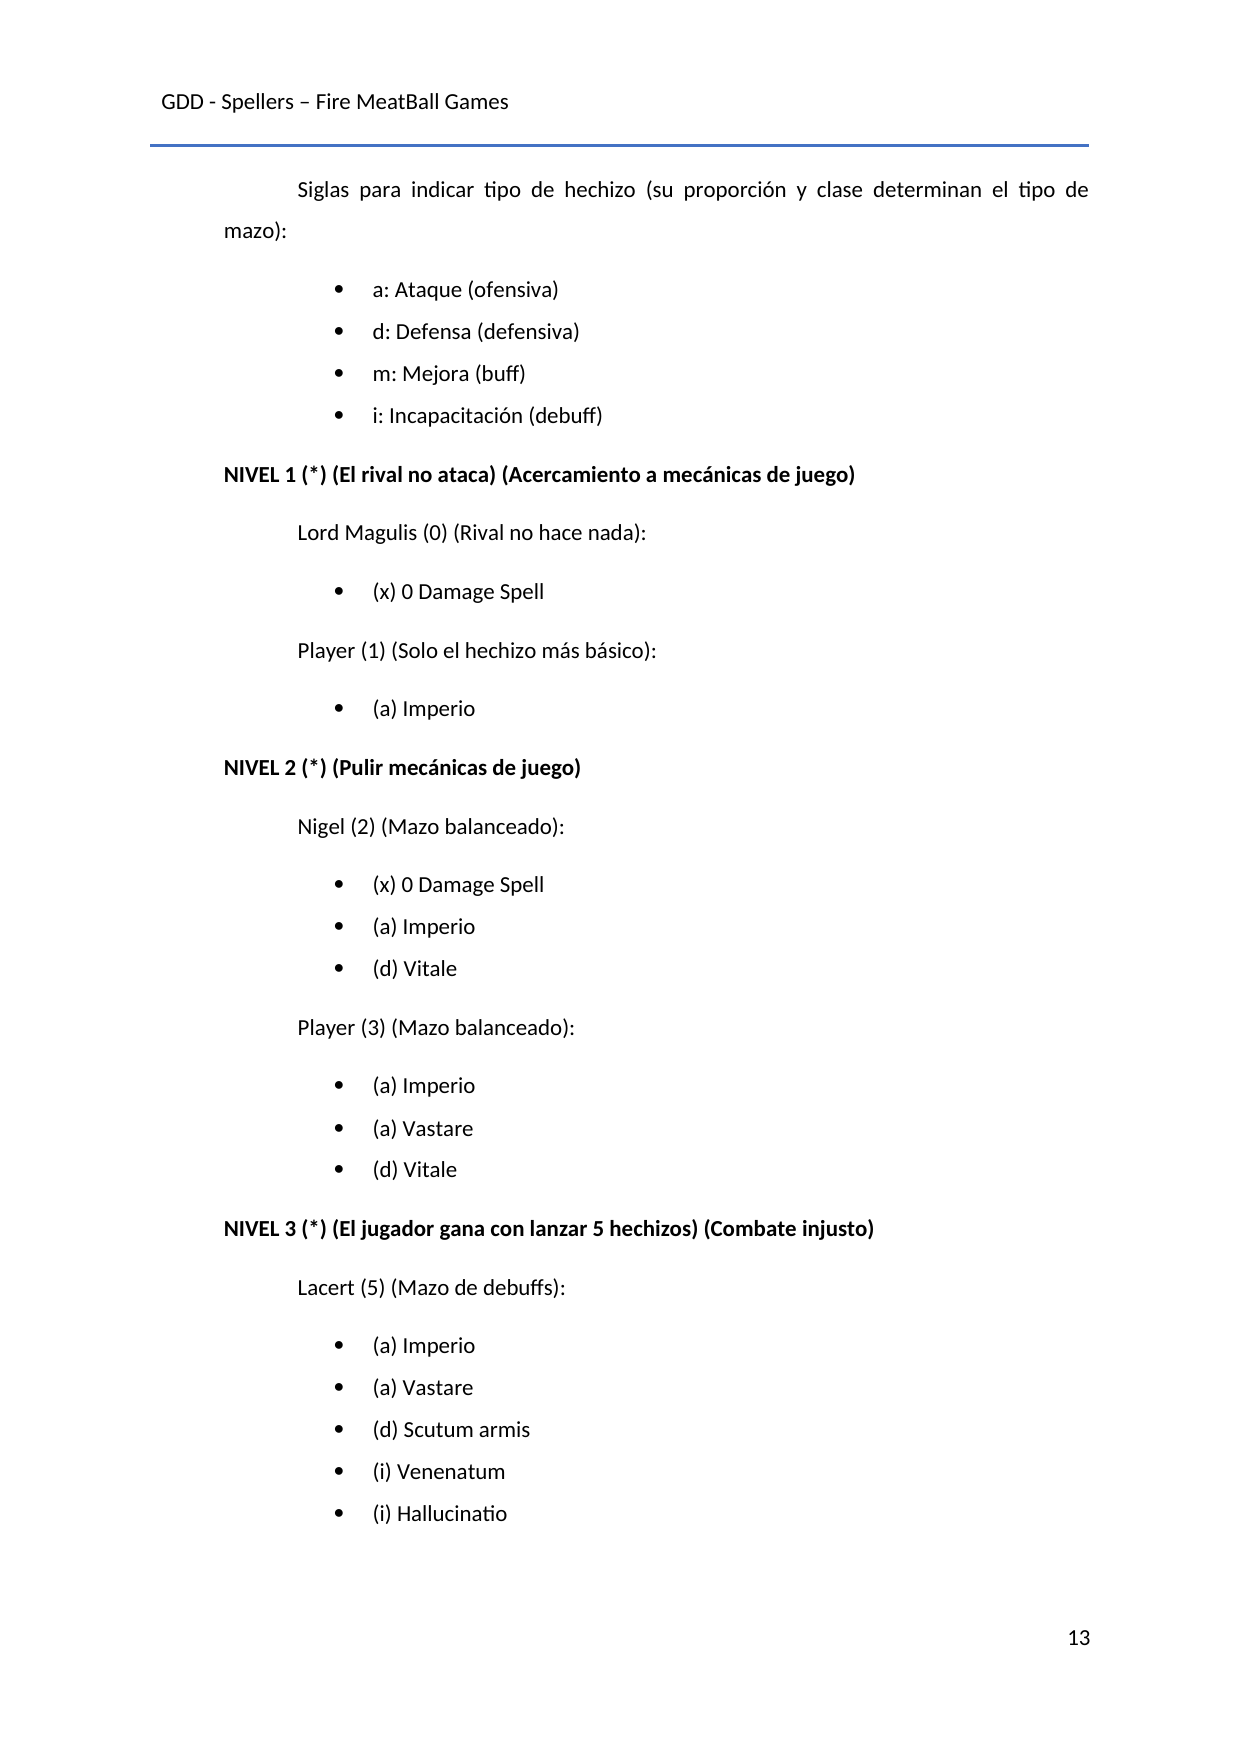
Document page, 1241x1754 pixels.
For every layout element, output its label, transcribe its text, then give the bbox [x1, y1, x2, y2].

text Lord Magulis (0) (Rival no hace nada): [224, 518, 1090, 547]
list d: Defensa (defensiva) [335, 317, 1090, 345]
text Nigel (2) (Mazo balanceado): [224, 812, 1090, 840]
list (a) Imperio [335, 694, 1090, 722]
text Player (3) (Mazo balanceado): [224, 1013, 1090, 1041]
list (i) Venenatum [335, 1457, 1090, 1486]
list (a) Imperio [335, 1332, 1090, 1359]
list (x) 0 Damage Spell [335, 870, 1090, 898]
text NIVEL 1 (*) (El rival no ataca) (Acercamiento a mecánicas de juego) [150, 460, 1090, 488]
list (a) Imperio [335, 912, 1090, 940]
list (i) Hallucinatio [335, 1499, 1090, 1527]
list (d) Vitale [335, 1156, 1090, 1184]
list (d) Scutum armis [335, 1416, 1090, 1443]
list i: Incapacitación (debuff) [335, 401, 1090, 429]
list (d) Vitale [335, 954, 1090, 982]
list m: Mejora (buff) [335, 359, 1090, 387]
list (x) 0 Damage Spell [335, 577, 1090, 605]
list a: Ataque (ofensiva) [335, 275, 1090, 303]
text NIVEL 2 (*) (Pulir mecánicas de juego) [150, 753, 1090, 781]
text Siglas para indicar tipo de hechizo (su proporción y clase determinan el tipo de mazo): [224, 175, 1090, 245]
list (a) Vastare [335, 1114, 1090, 1142]
list (a) Vastare [335, 1373, 1090, 1402]
text NIVEL 3 (*) (El jugador gana con lanzar 5 hechizos) (Combate injusto) [150, 1214, 1090, 1242]
text Player (1) (Solo el hechizo más básico): [224, 636, 1090, 664]
text Lacert (5) (Mazo de debuffs): [224, 1273, 1090, 1301]
list (a) Imperio [335, 1072, 1090, 1100]
